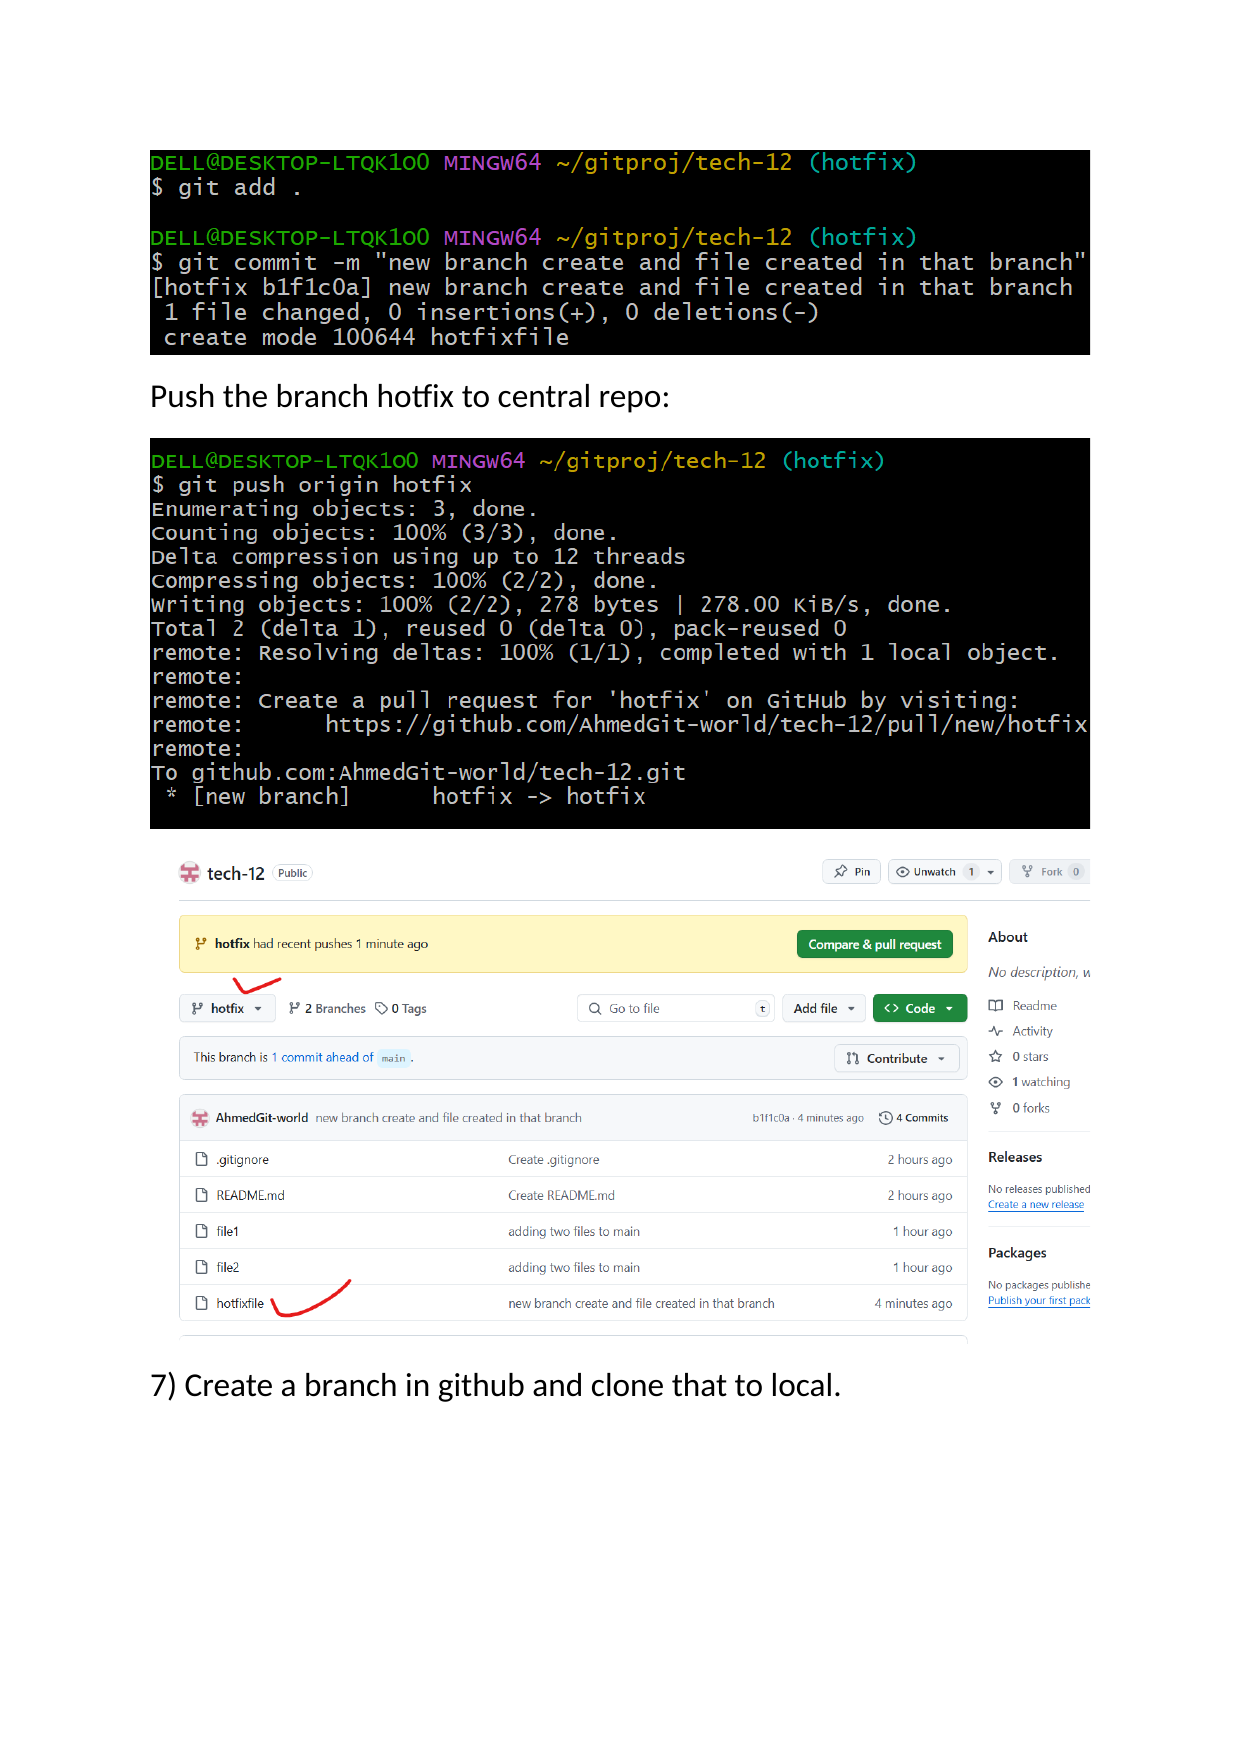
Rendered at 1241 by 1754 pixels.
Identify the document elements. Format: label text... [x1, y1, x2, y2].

picture [150, 150, 1091, 355]
picture [150, 849, 1091, 1344]
picture [150, 438, 1091, 829]
text 7) Create a branch in github and clone that to local. [150, 1364, 1090, 1405]
text Push the branch hotfix to central repo: [150, 376, 1090, 416]
